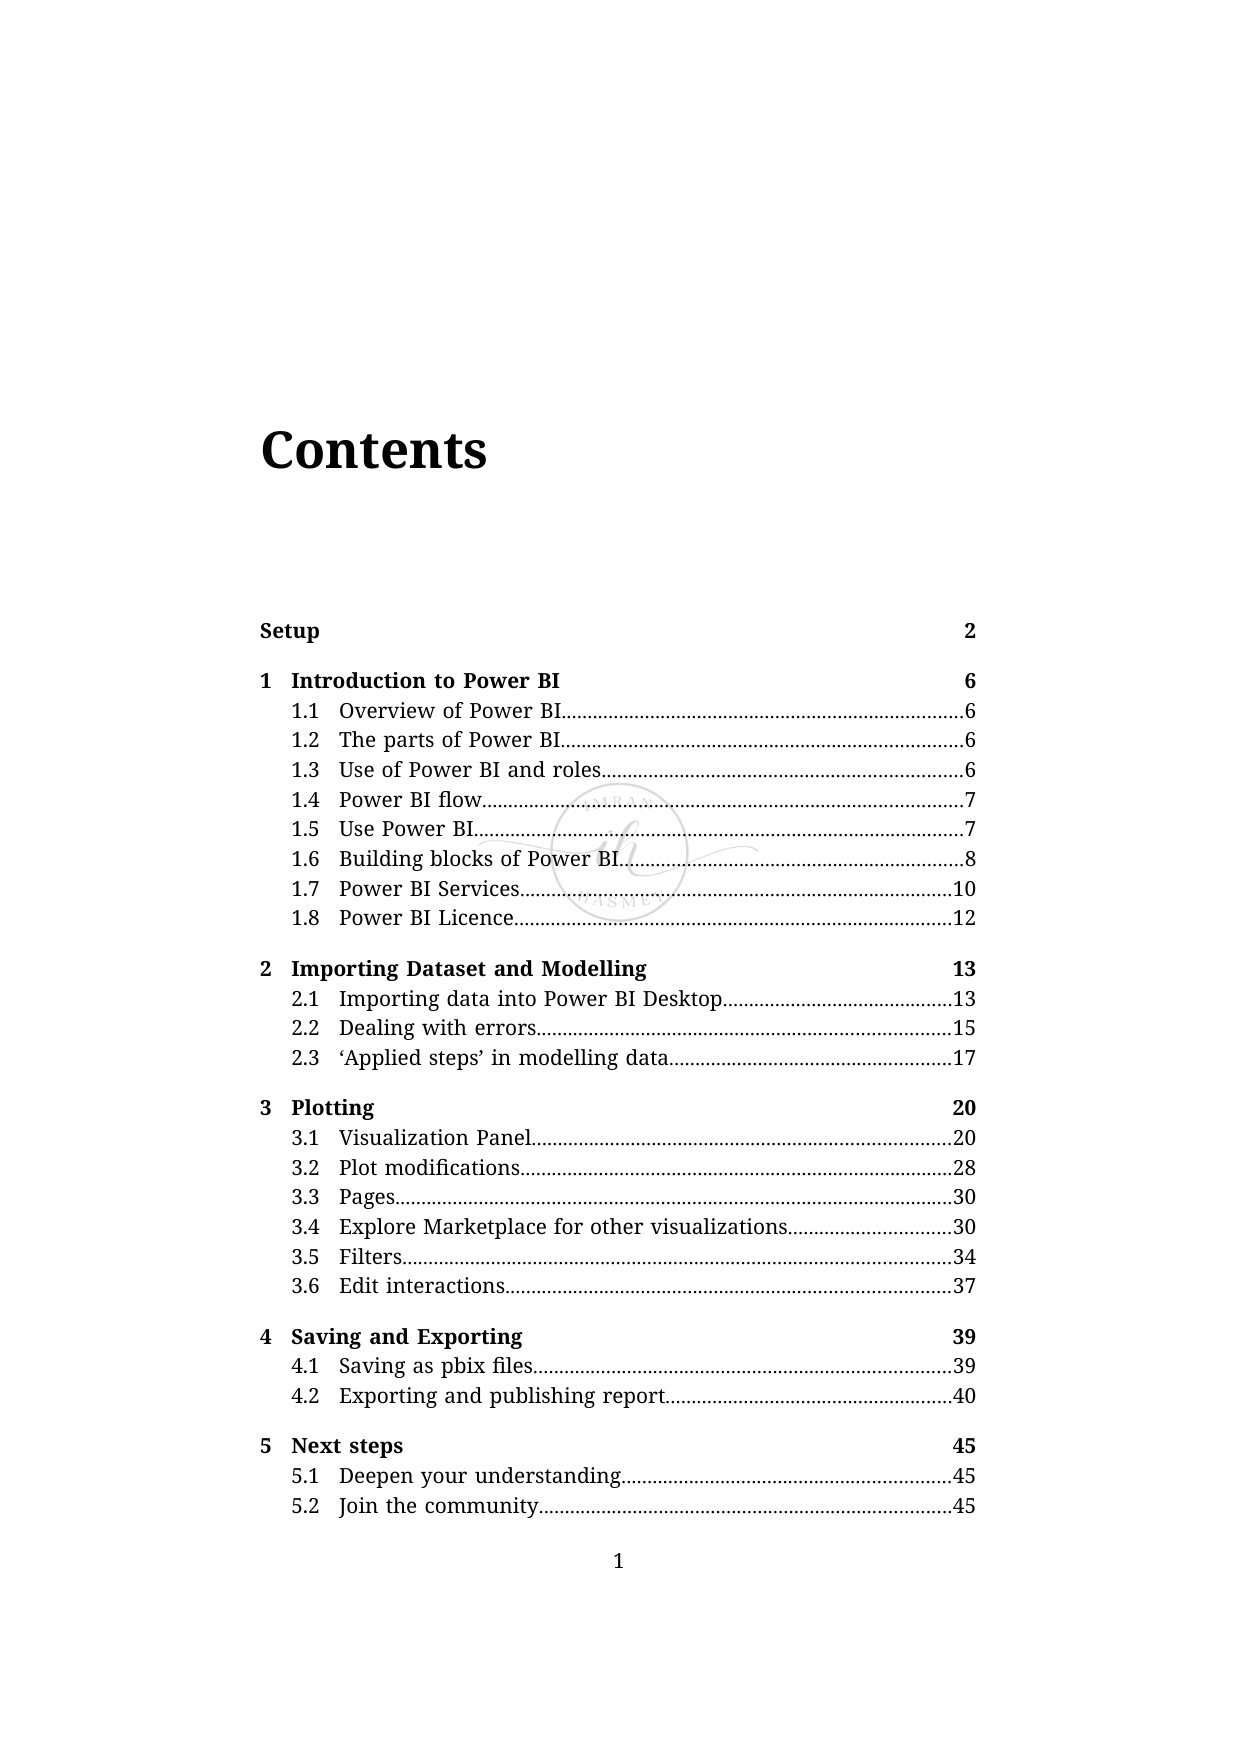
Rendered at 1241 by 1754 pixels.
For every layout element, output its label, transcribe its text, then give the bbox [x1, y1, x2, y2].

text Contents [260, 413, 1065, 483]
